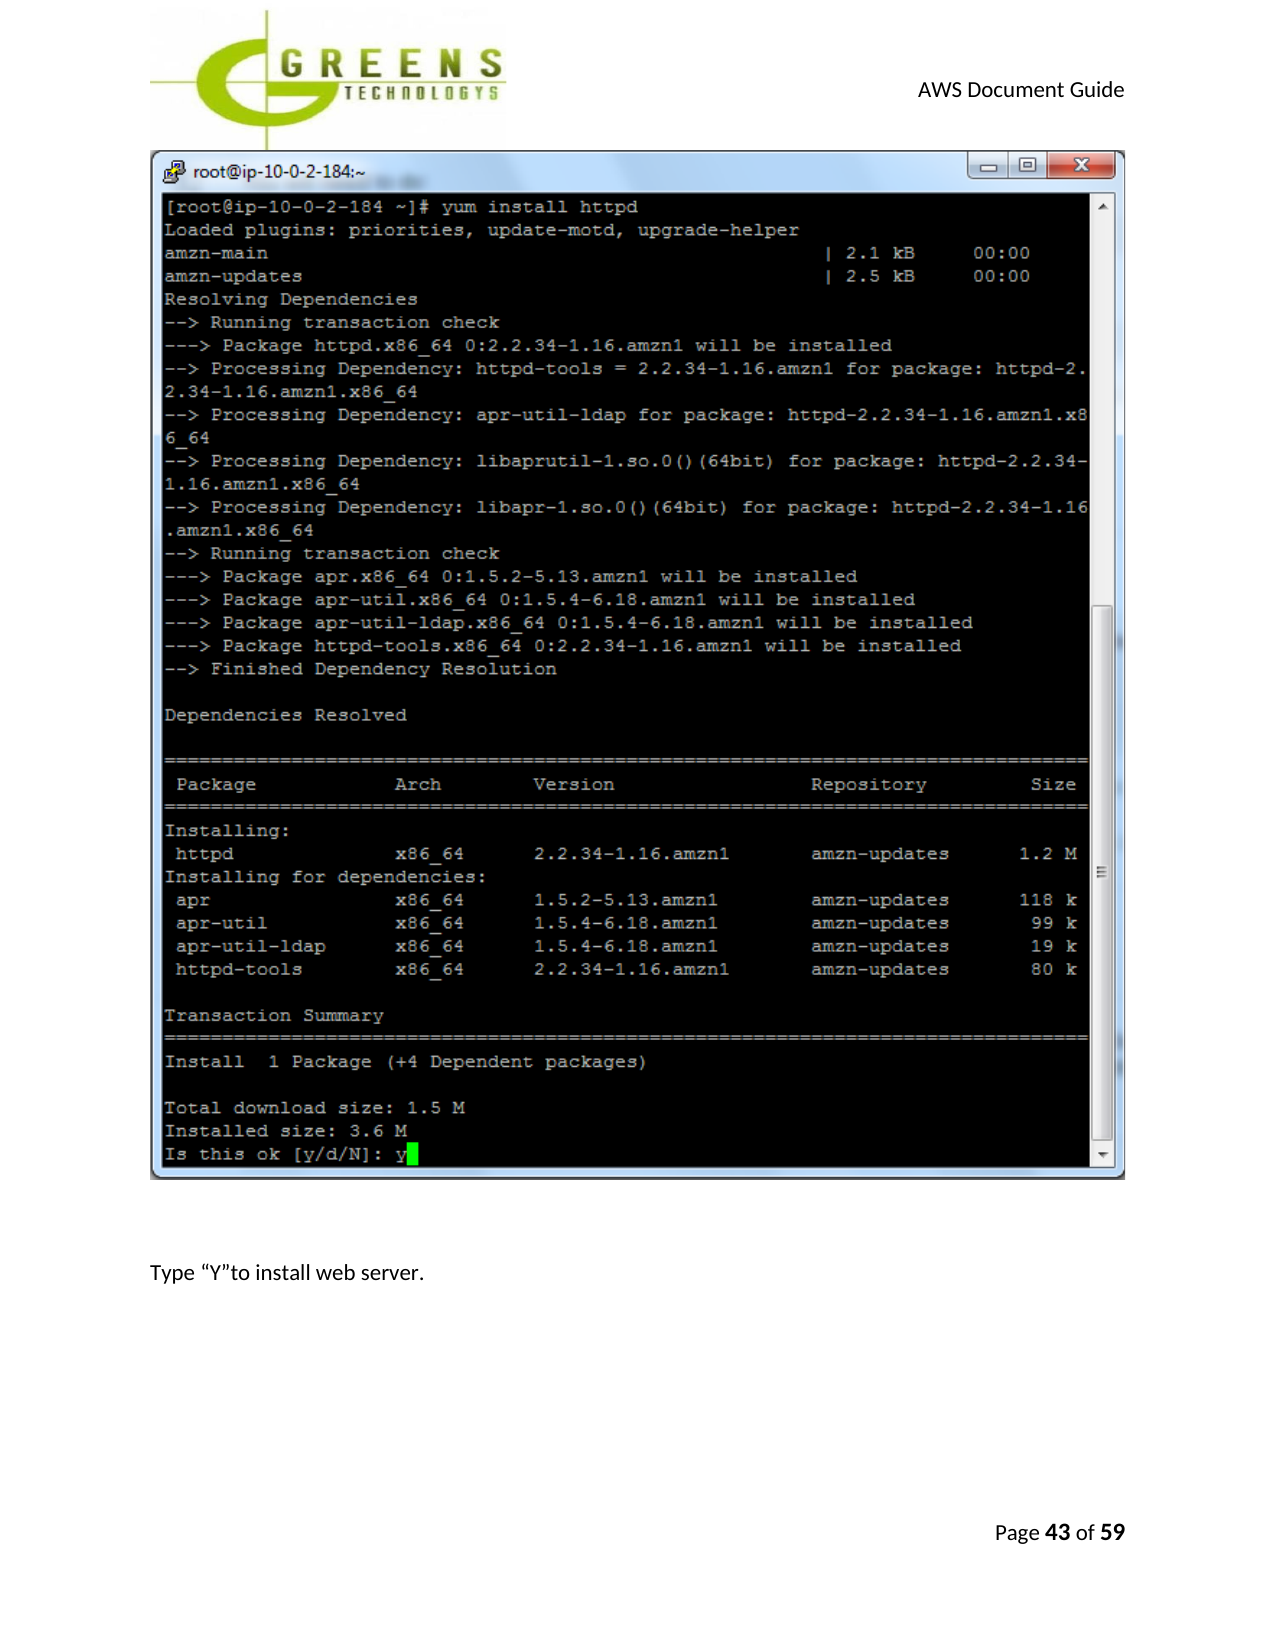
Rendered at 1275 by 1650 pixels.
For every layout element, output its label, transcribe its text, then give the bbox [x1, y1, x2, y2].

picture [150, 0, 1125, 1180]
text Type “Y”to install web server. [150, 1258, 1125, 1286]
